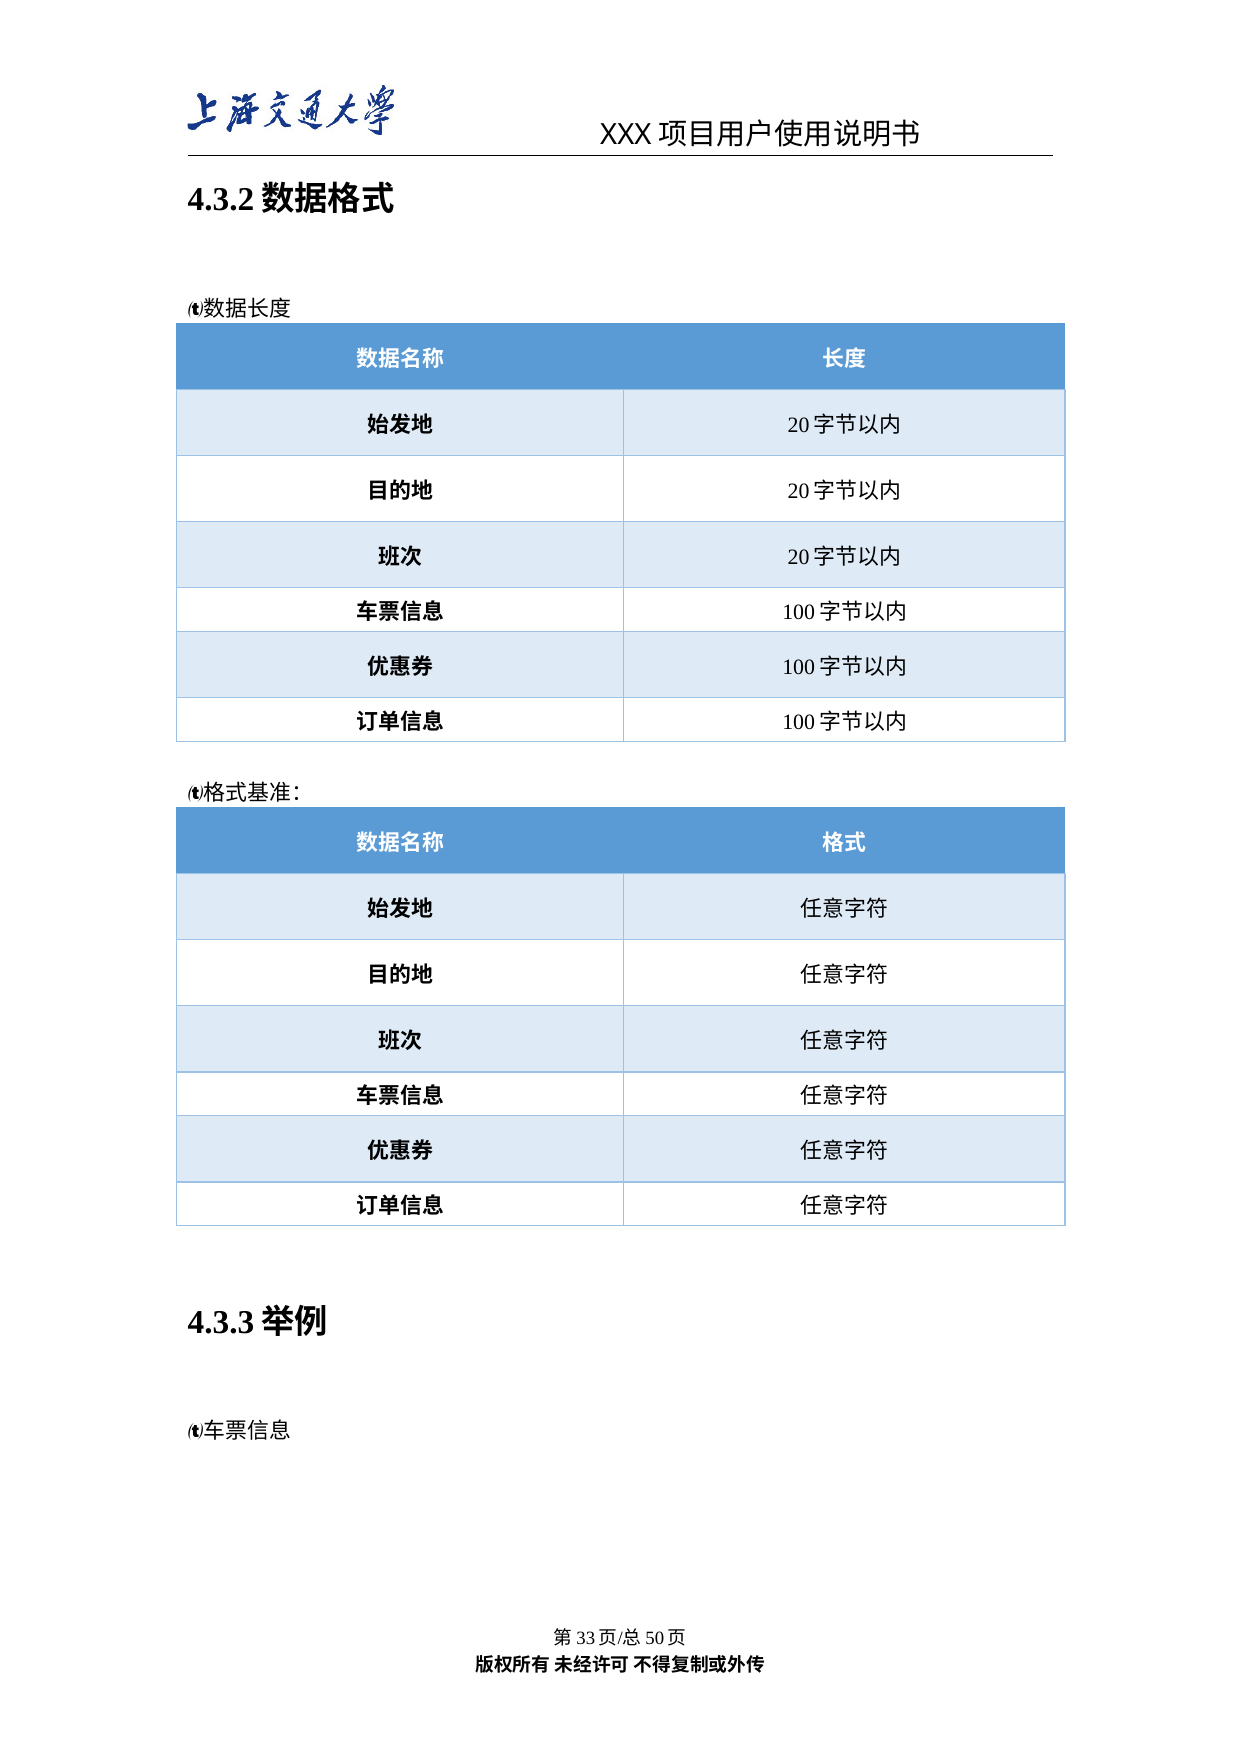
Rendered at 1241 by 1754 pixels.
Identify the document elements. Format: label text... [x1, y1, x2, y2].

table_cell 订单信息 [177, 698, 623, 741]
table_cell 目的地 [177, 456, 623, 521]
table_cell 100字节以内 [624, 632, 1064, 697]
table_cell 任意字符 [624, 874, 1064, 939]
table_cell 车票信息 [177, 1073, 623, 1115]
table_cell 任意字符 [624, 1183, 1064, 1225]
table_cell 始发地 [177, 874, 623, 939]
table_cell 优惠券 [177, 1116, 623, 1181]
table_cell 班次 [177, 1006, 623, 1071]
table_cell 始发地 [177, 390, 623, 455]
picture [187, 85, 394, 135]
table_header 数据名称 [177, 324, 624, 389]
subtitle 4.3.2数据格式 [187, 163, 1053, 228]
table_cell 20字节以内 [624, 456, 1064, 521]
table_cell 任意字符 [624, 1073, 1064, 1115]
table_cell 100字节以内 [624, 698, 1064, 741]
table_header 格式 [624, 808, 1065, 873]
table_cell 任意字符 [624, 940, 1064, 1005]
table_cell 优惠券 [177, 632, 623, 697]
table_cell 20字节以内 [624, 522, 1064, 587]
subtitle 4.3.3举例 [187, 1286, 1053, 1351]
table_cell 任意字符 [624, 1116, 1064, 1181]
table_cell 100字节以内 [624, 588, 1064, 631]
table_cell 目的地 [177, 940, 623, 1005]
text 格式基准： [187, 775, 1053, 807]
table_cell 班次 [177, 522, 623, 587]
text 车票信息 [187, 1413, 1053, 1446]
table_cell 20字节以内 [624, 390, 1064, 455]
text 数据长度 [187, 291, 1053, 323]
table_header 数据名称 [177, 808, 624, 873]
table_cell 订单信息 [177, 1183, 623, 1225]
table_cell 任意字符 [624, 1006, 1064, 1071]
table_cell 车票信息 [177, 588, 623, 631]
table_header 长度 [624, 324, 1065, 389]
